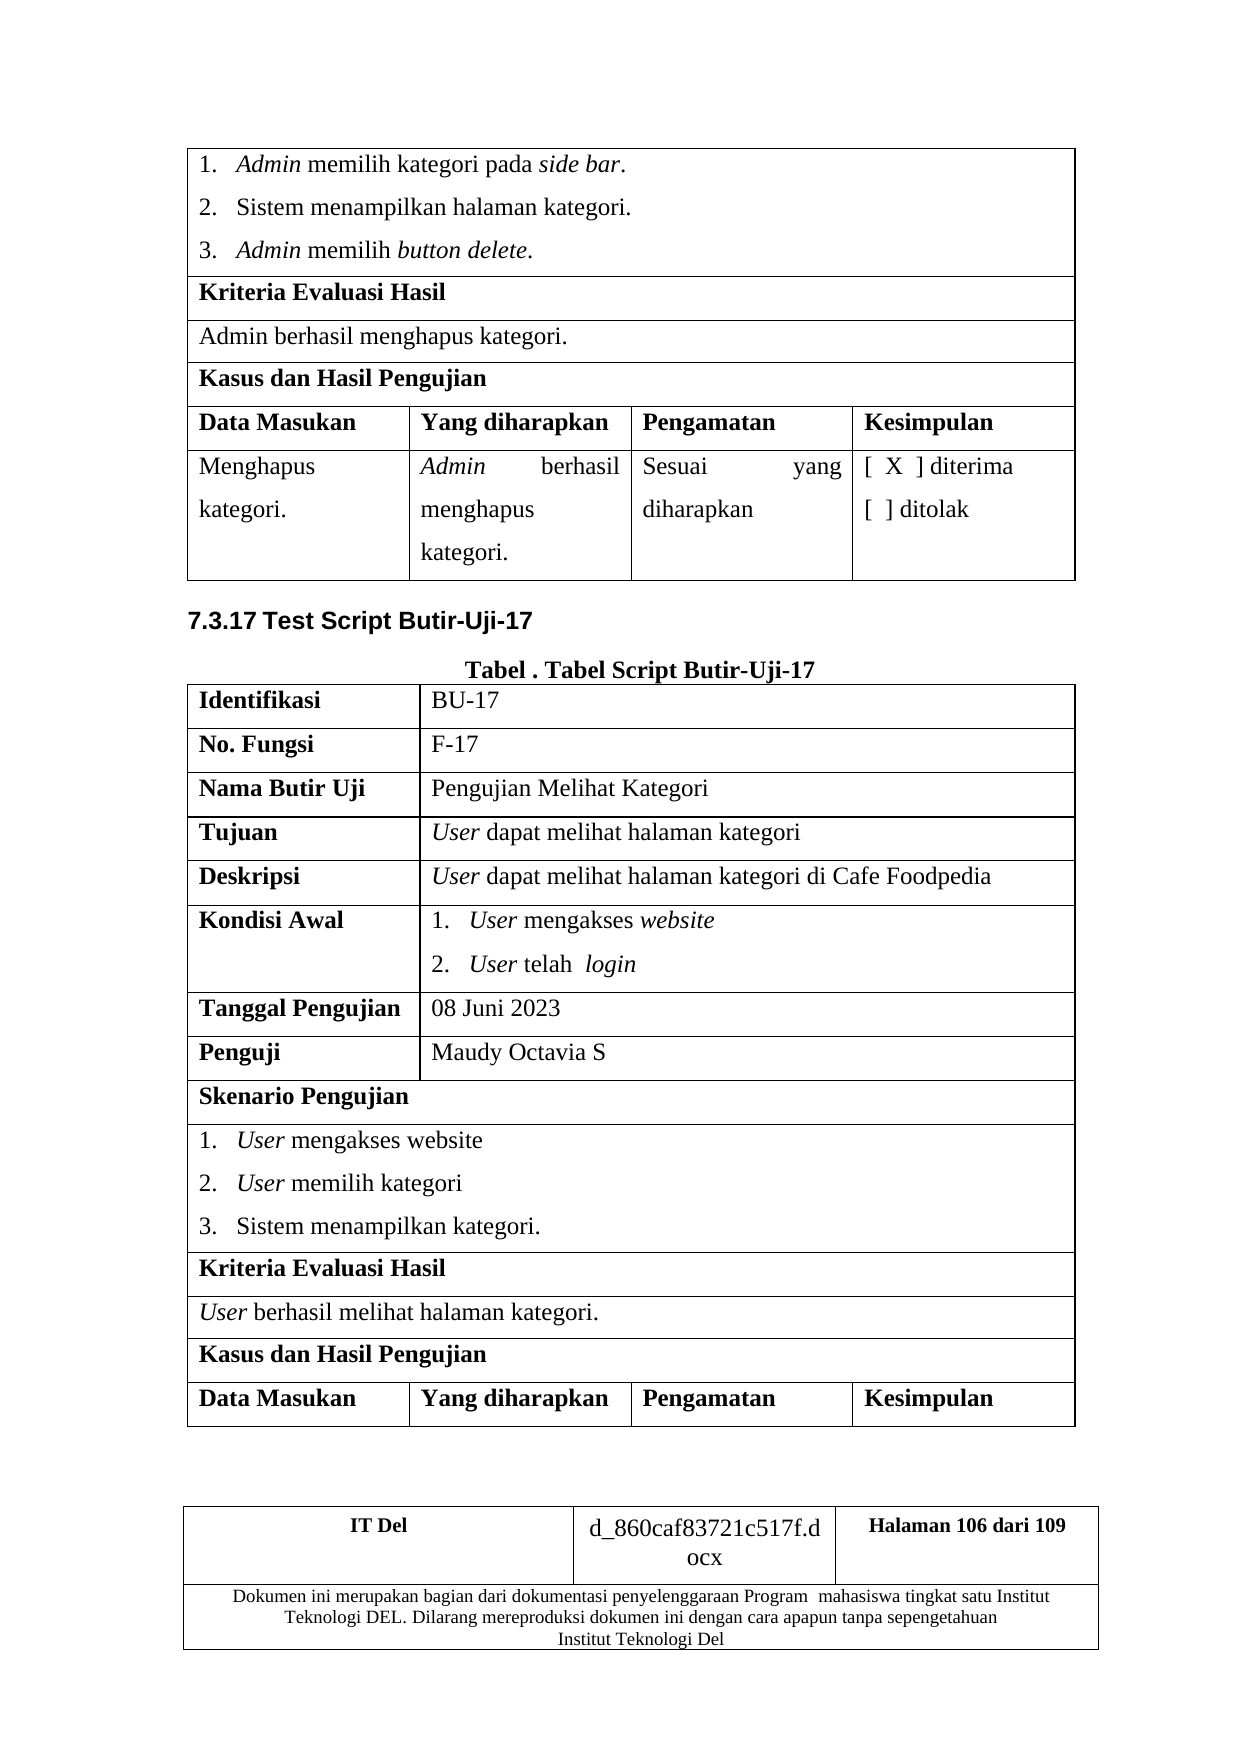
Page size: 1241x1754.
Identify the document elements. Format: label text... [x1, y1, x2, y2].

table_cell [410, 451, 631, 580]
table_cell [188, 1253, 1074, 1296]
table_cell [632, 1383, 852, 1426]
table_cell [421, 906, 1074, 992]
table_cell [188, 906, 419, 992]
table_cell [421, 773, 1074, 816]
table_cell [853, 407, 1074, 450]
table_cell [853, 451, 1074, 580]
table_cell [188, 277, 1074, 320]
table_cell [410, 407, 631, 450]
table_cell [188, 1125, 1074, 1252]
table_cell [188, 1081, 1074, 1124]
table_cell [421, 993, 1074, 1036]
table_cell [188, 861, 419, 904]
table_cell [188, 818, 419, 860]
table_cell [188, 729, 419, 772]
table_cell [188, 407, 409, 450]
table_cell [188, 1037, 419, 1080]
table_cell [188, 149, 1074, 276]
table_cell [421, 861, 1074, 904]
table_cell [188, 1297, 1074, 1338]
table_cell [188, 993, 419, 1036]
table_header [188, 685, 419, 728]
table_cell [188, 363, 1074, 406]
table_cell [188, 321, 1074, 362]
subtitle Test Script Butir-Uji-17 [187, 606, 1092, 635]
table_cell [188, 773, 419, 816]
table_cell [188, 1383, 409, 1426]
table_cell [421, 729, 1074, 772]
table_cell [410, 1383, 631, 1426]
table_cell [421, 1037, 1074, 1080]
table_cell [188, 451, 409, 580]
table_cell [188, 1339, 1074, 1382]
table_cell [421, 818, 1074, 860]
text Tabel . Tabel Script Butir-Uji-17 [187, 655, 1092, 684]
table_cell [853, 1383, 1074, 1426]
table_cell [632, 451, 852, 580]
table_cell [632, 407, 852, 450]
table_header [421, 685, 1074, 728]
